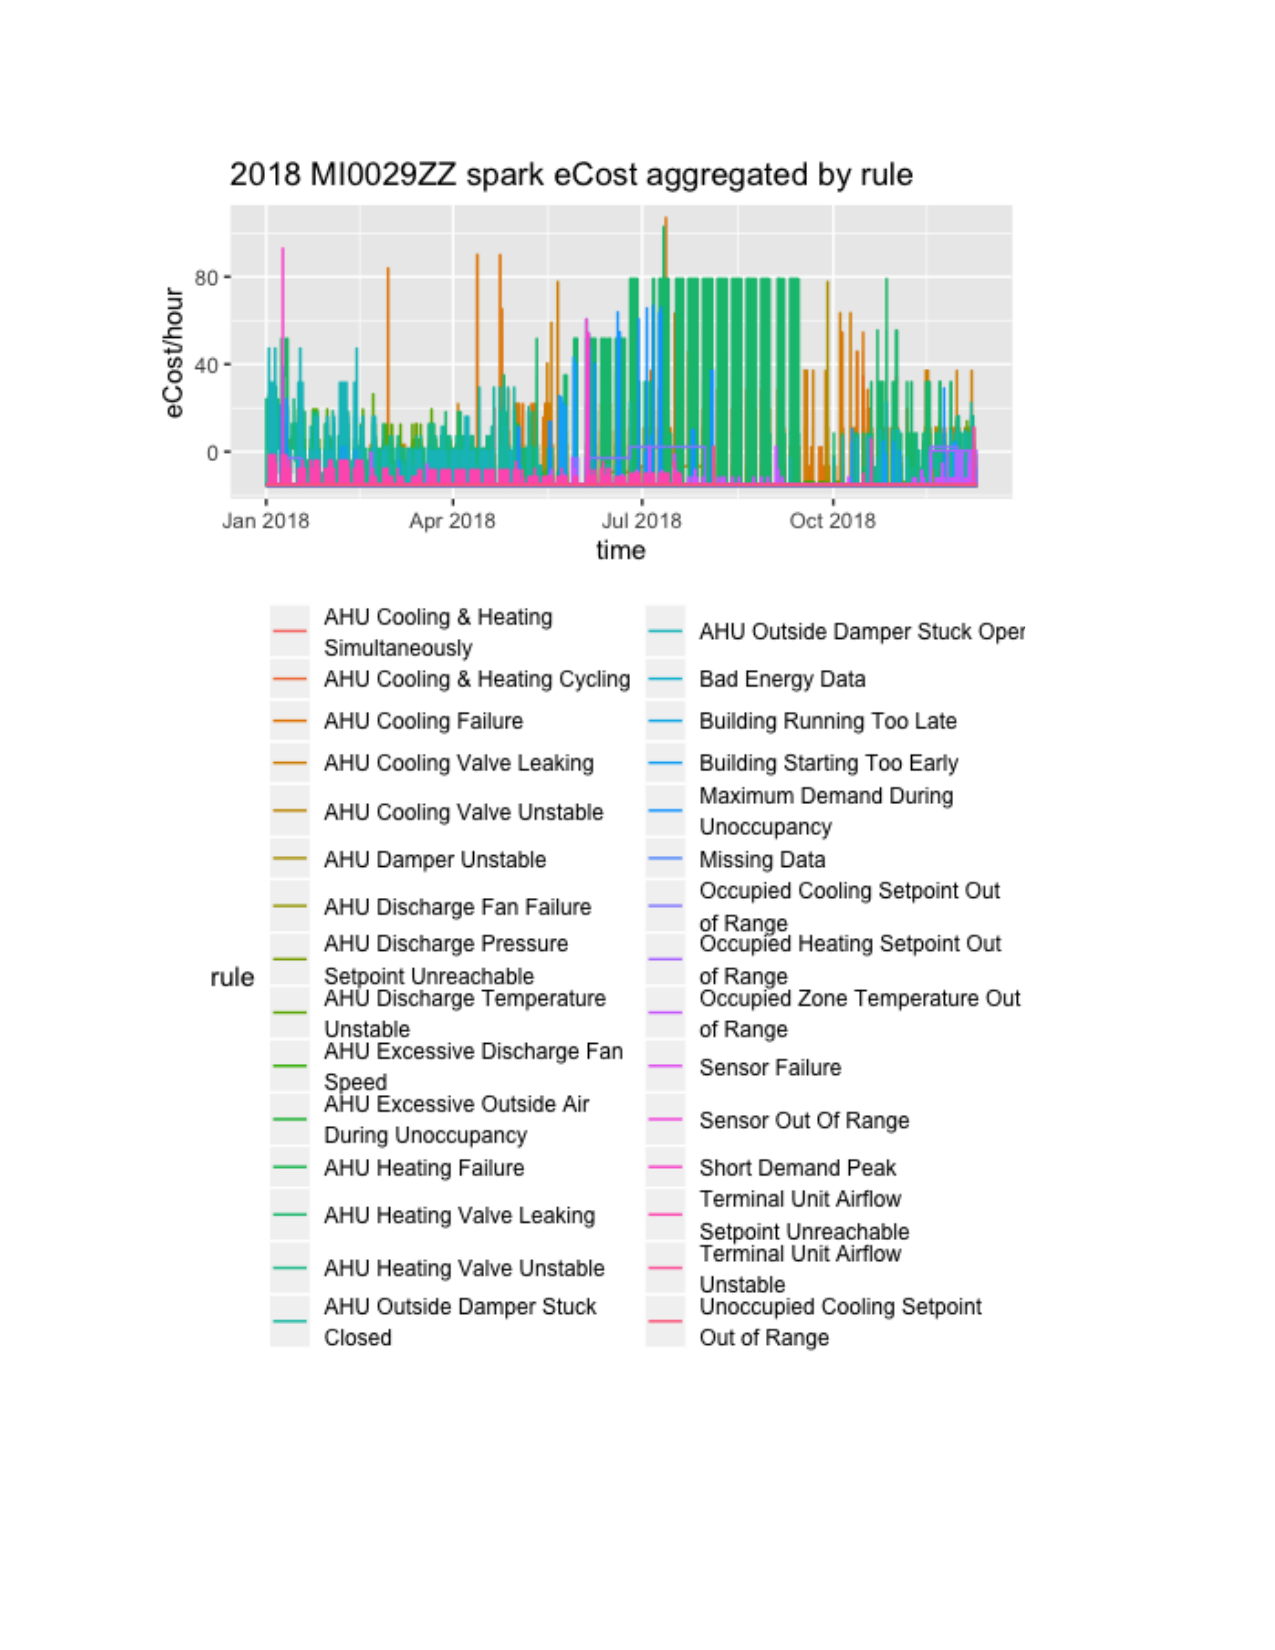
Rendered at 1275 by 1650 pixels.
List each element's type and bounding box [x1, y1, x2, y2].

picture [150, 150, 1025, 1375]
